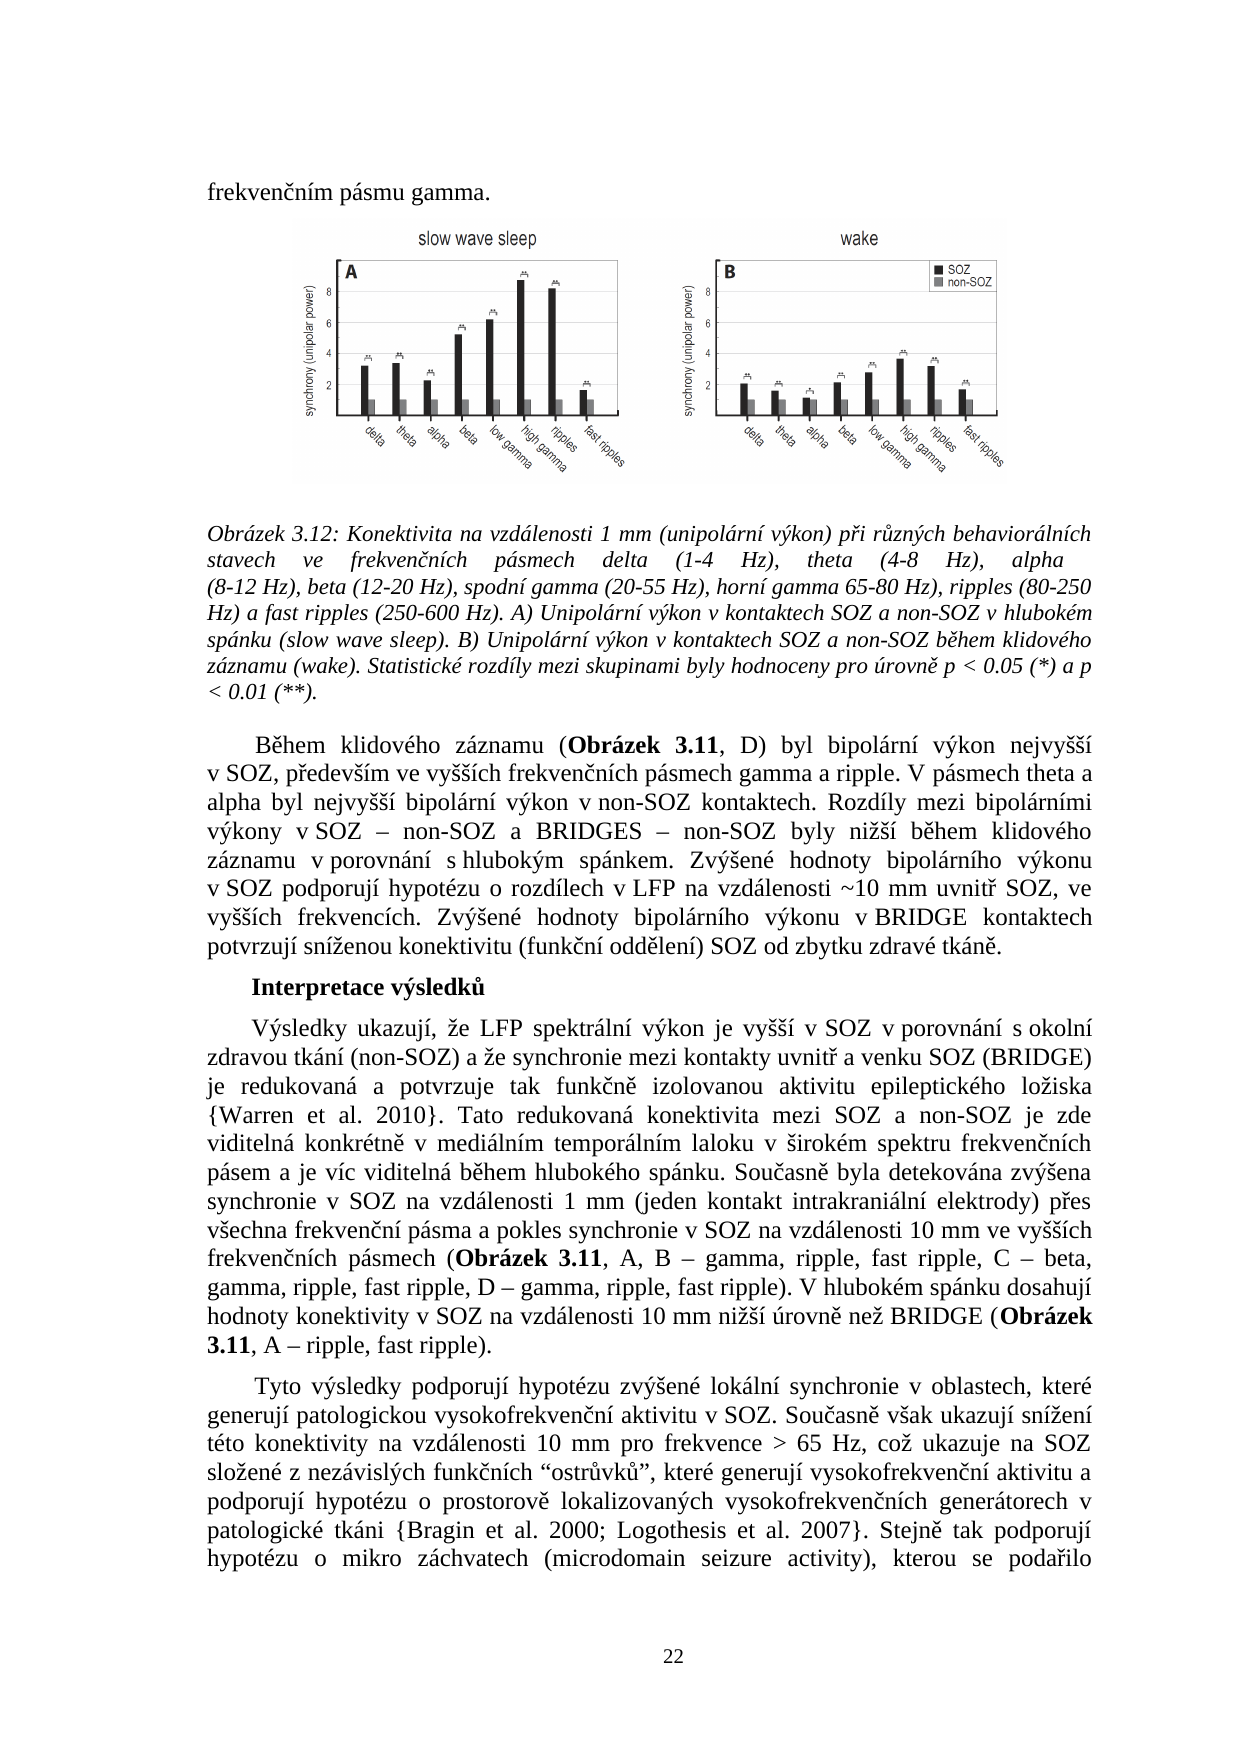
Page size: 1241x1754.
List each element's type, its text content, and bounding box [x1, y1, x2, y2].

text Interpretace výsledků [207, 972, 1092, 1001]
picture [292, 218, 1008, 484]
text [207, 1371, 1092, 1572]
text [207, 177, 1092, 206]
